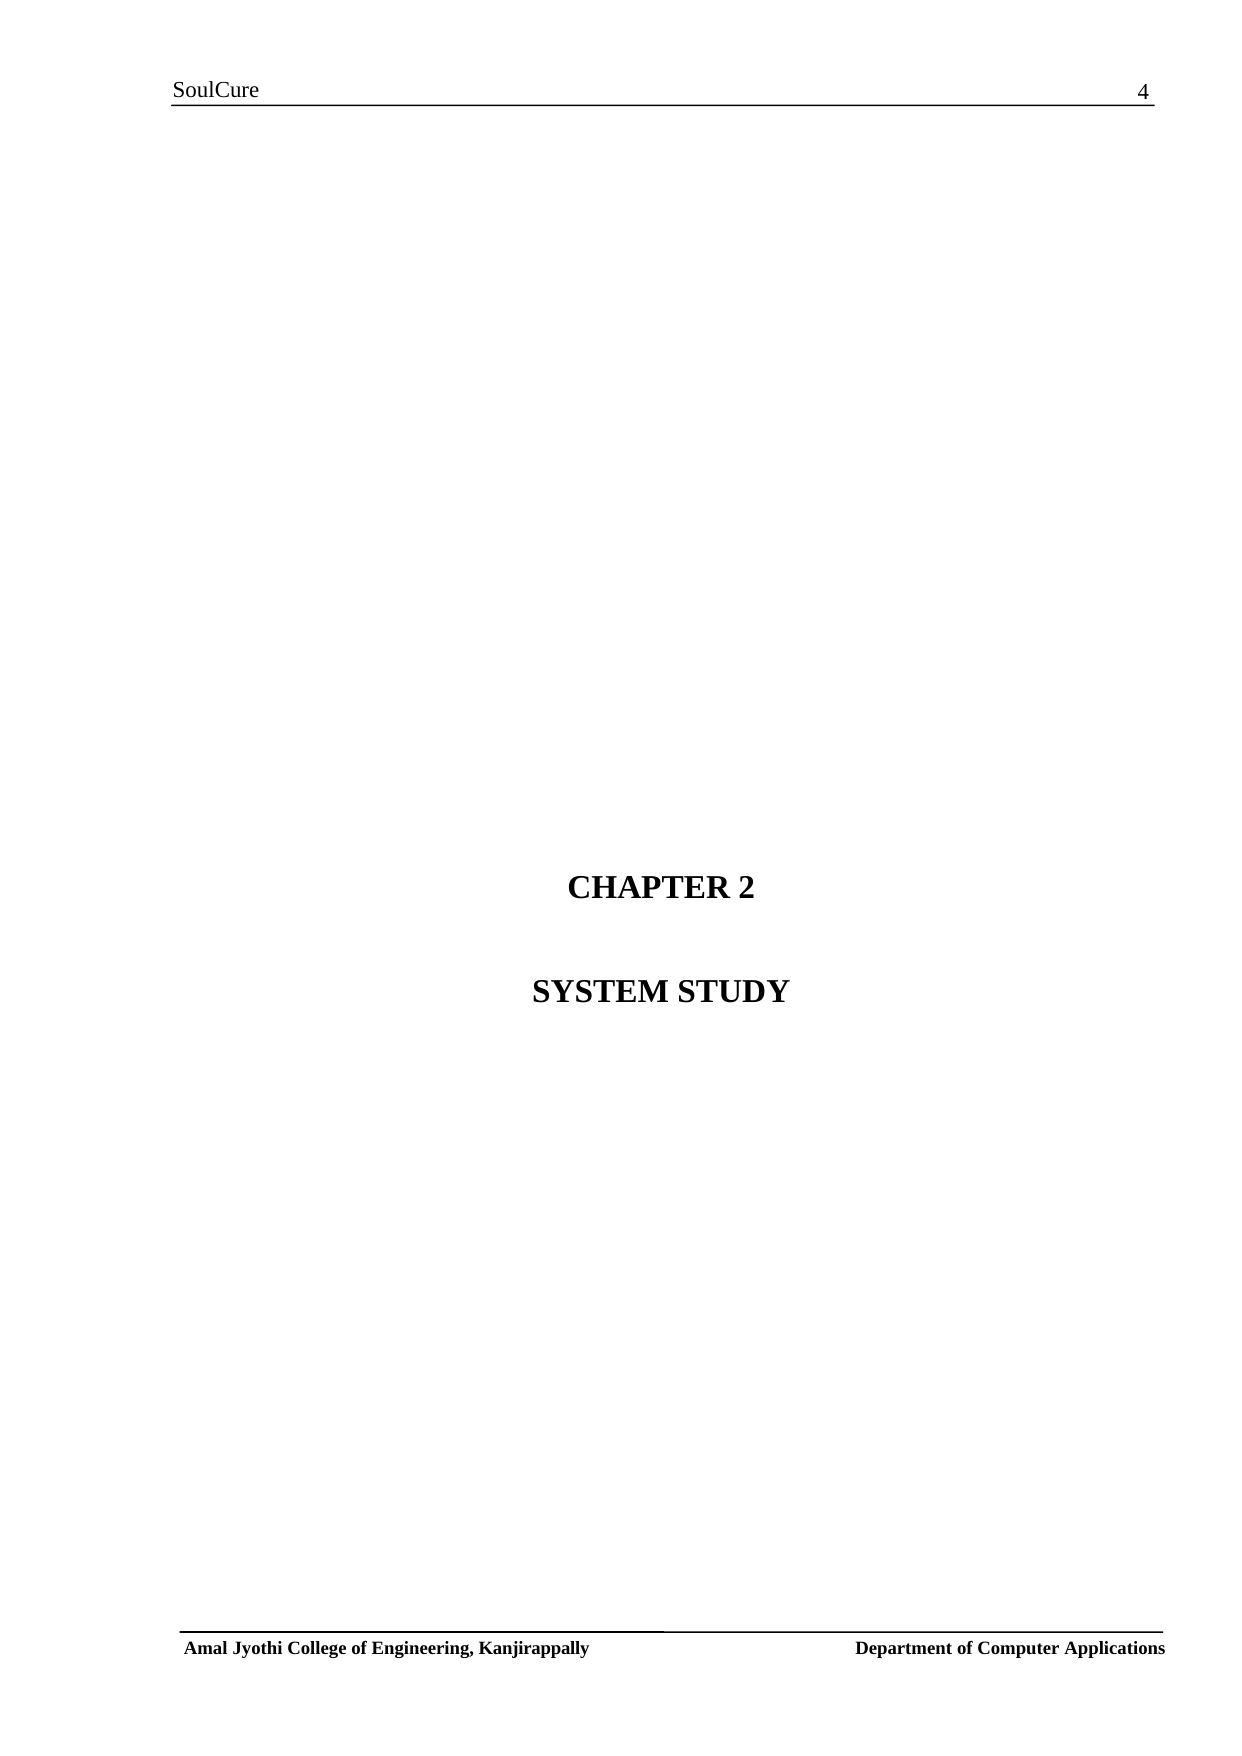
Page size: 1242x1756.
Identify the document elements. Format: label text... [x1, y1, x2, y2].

subtitle SYSTEM STUDY [169, 971, 1153, 1009]
subtitle CHAPTER 2 [169, 868, 1153, 906]
